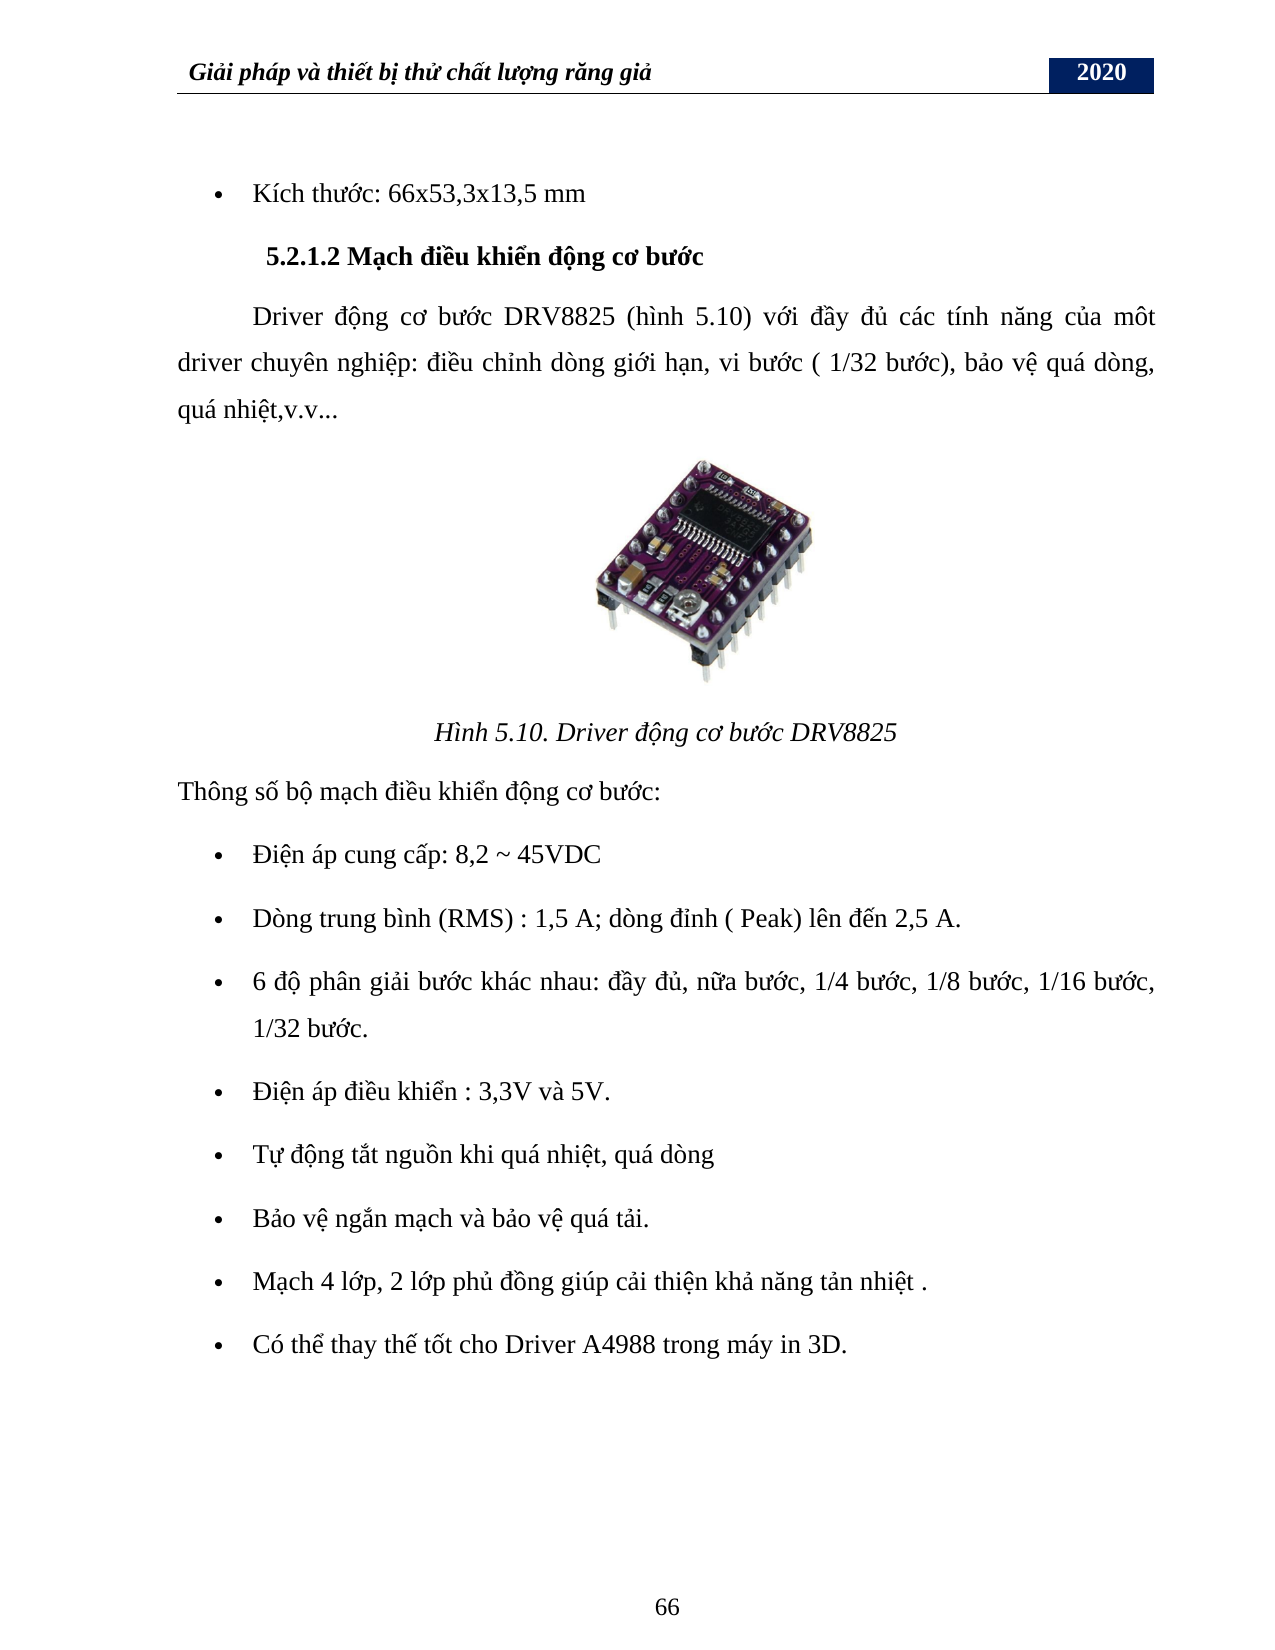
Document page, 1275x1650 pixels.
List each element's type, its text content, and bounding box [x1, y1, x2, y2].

list 6 độ phân giải bước khác nhau: đầy đủ, nữa bước, 1/4 bước, 1/8 bước, 1/16 bước, 1/32 bước. [215, 965, 1157, 1043]
list Tự động tắt nguồn khi quá nhiệt, quá dòng [215, 1139, 1157, 1170]
list Điện áp cung cấp: 8,2 ~ 45VDC [215, 839, 1157, 870]
list Mạch 4 lớp, 2 lớp phủ đồng giúp cải thiện khả năng tản nhiệt . [215, 1265, 1157, 1296]
picture [594, 456, 815, 686]
list Dòng trung bình (RMS) : 1,5 A; dòng đỉnh ( Peak) lên đến 2,5 A. [215, 902, 1157, 933]
text Hình 5.10. Driver động cơ bước DRV8825 [177, 716, 1157, 747]
subtitle 5.2.1.2 Mạch điều khiển động cơ bước [266, 241, 1157, 272]
list Có thể thay thế tốt cho Driver A4988 trong máy in 3D. [215, 1329, 1157, 1360]
list Kích thước: 66x53,3x13,5 mm [215, 177, 1157, 208]
list Điện áp điều khiển : 3,3V và 5V. [215, 1075, 1157, 1106]
text Thông số bộ mạch điều khiển động cơ bước: [177, 775, 1157, 806]
text Driver động cơ bước DRV8825 (hình 5.10) với đầy đủ các tính năng của môt driver chuyên nghiệp: điều chỉnh dòng giới hạn, vi bước ( 1/32 bước), bảo vệ quá dòng, quá nhiệt,v.v... [177, 300, 1157, 424]
list Bảo vệ ngắn mạch và bảo vệ quá tải. [215, 1202, 1157, 1233]
